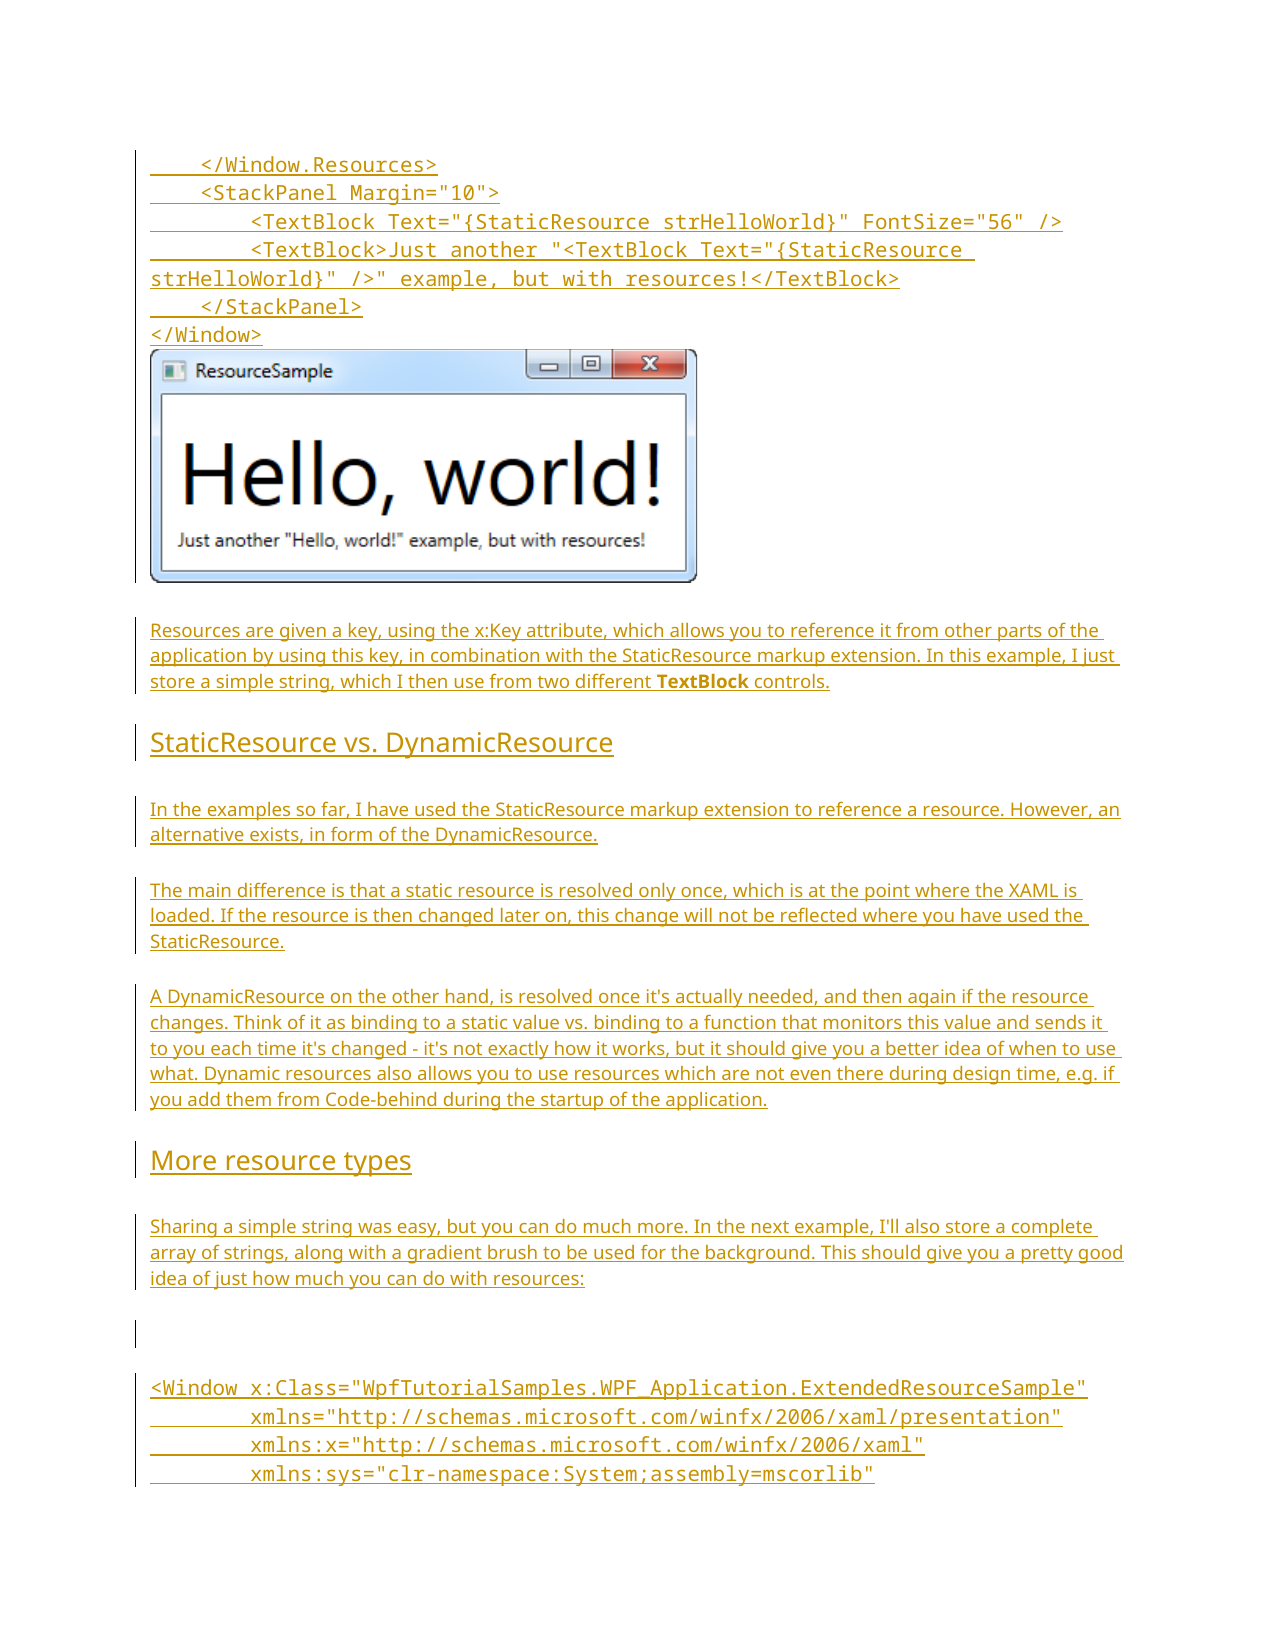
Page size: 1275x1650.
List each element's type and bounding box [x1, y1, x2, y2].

picture [150, 349, 698, 583]
